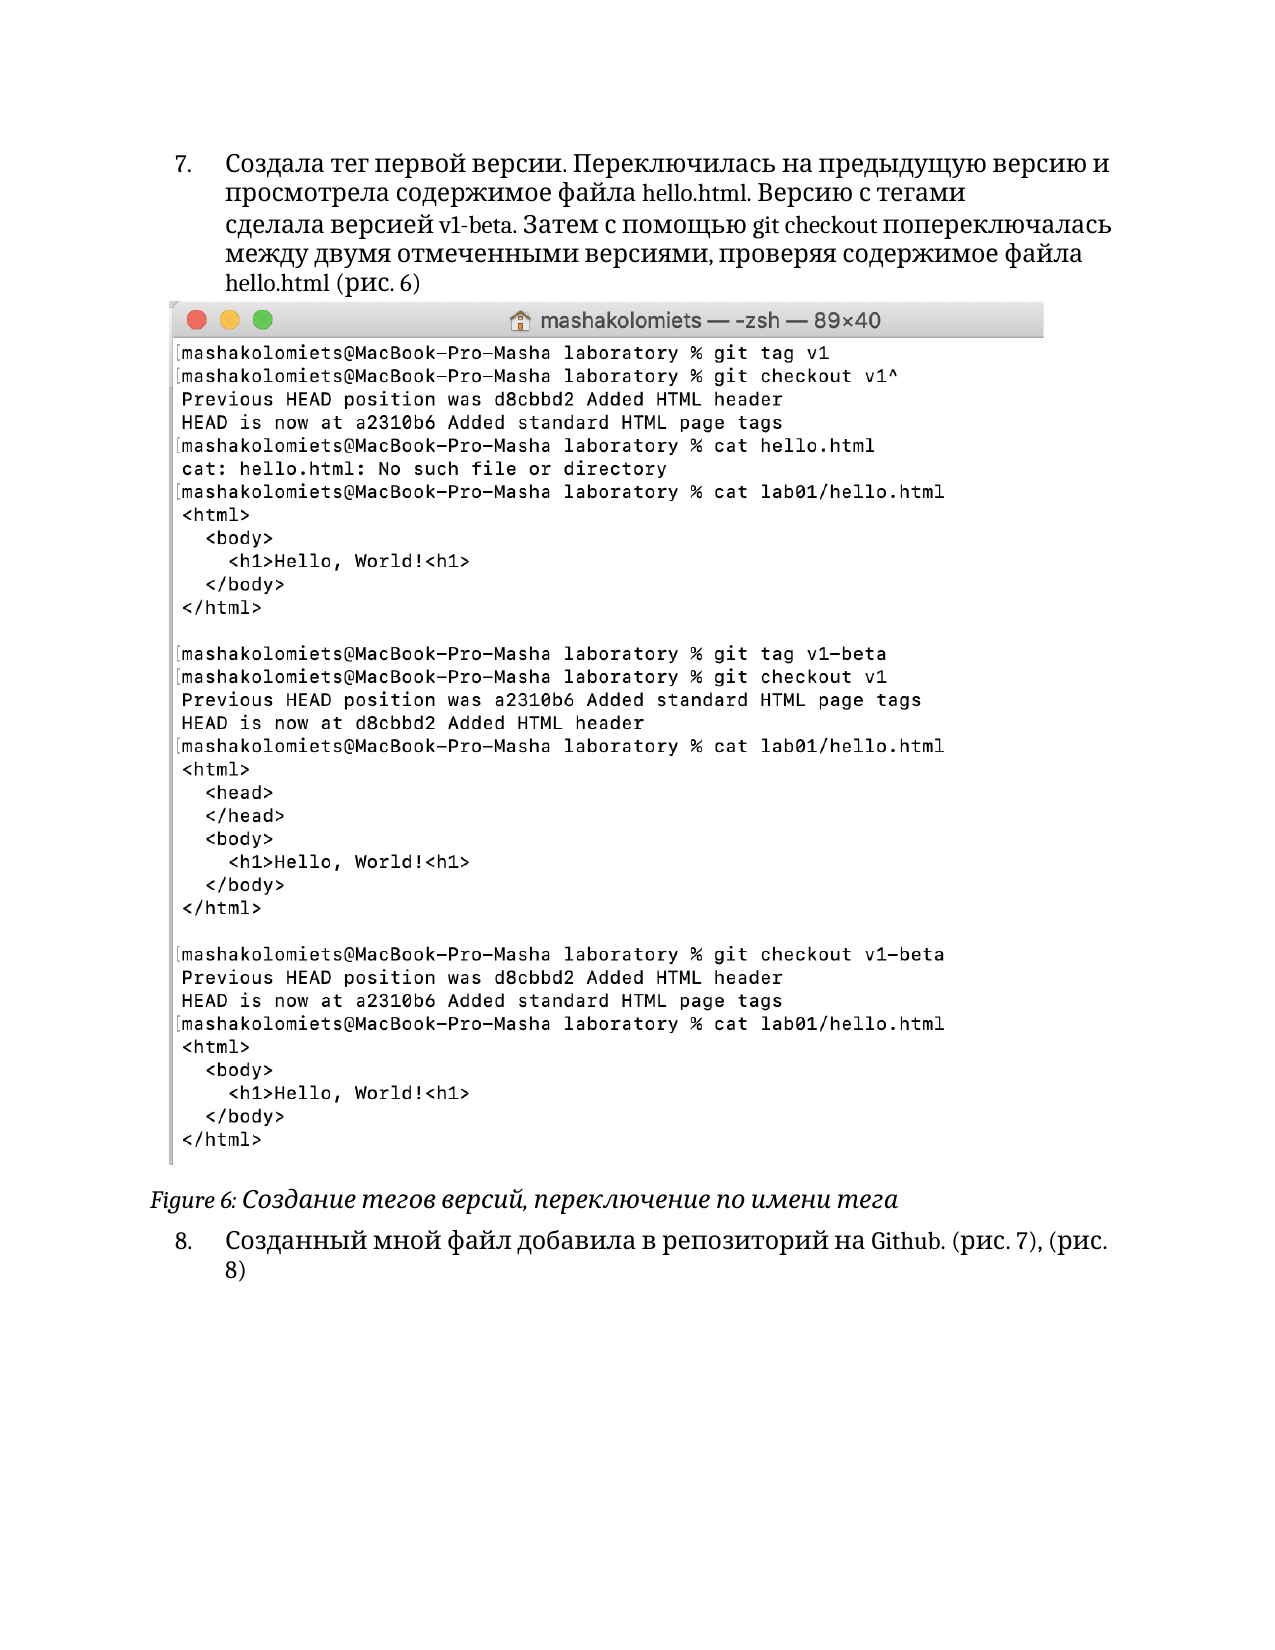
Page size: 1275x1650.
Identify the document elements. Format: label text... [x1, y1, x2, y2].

list сделала версией v1-beta. Затем с помощью git checkout попереключалась между двумя отмеченными версиями, проверяя содержимое файла hello.html (рис. 6) [175, 211, 1125, 297]
list Создала тег первой версии. Переключилась на предыдущую версию и просмотрела содержимое файла hello.html. Версию с тегами [175, 150, 1125, 207]
picture [168, 301, 1044, 1165]
text Figure 6: Создание тегов версий, переключение по имени тега [150, 1186, 1125, 1214]
list Созданный мной файл добавила в репозиторий на Github. (рис. 7), (рис. 8) [175, 1227, 1125, 1284]
